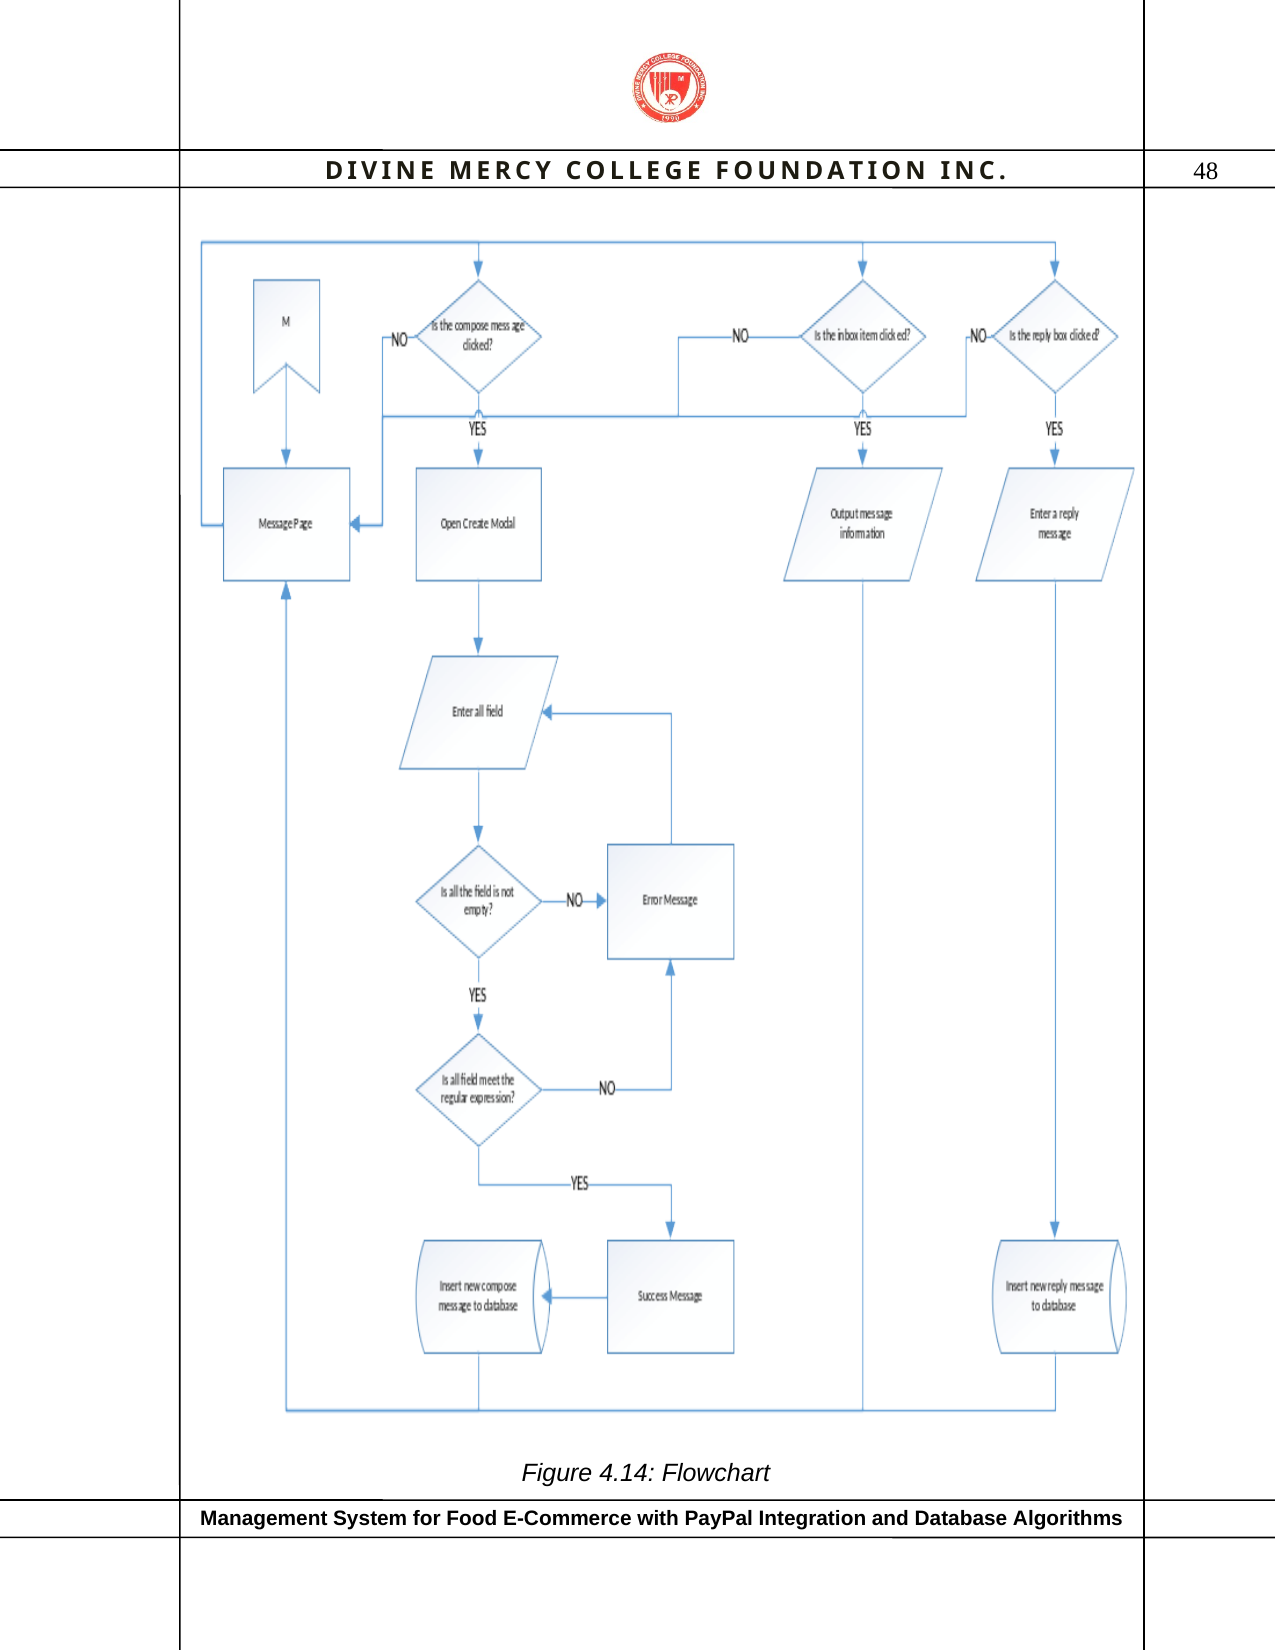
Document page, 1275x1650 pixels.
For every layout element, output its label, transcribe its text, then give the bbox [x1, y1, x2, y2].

picture [632, 52, 709, 123]
text Figure 4.14: Flowchart [187, 1458, 1106, 1487]
